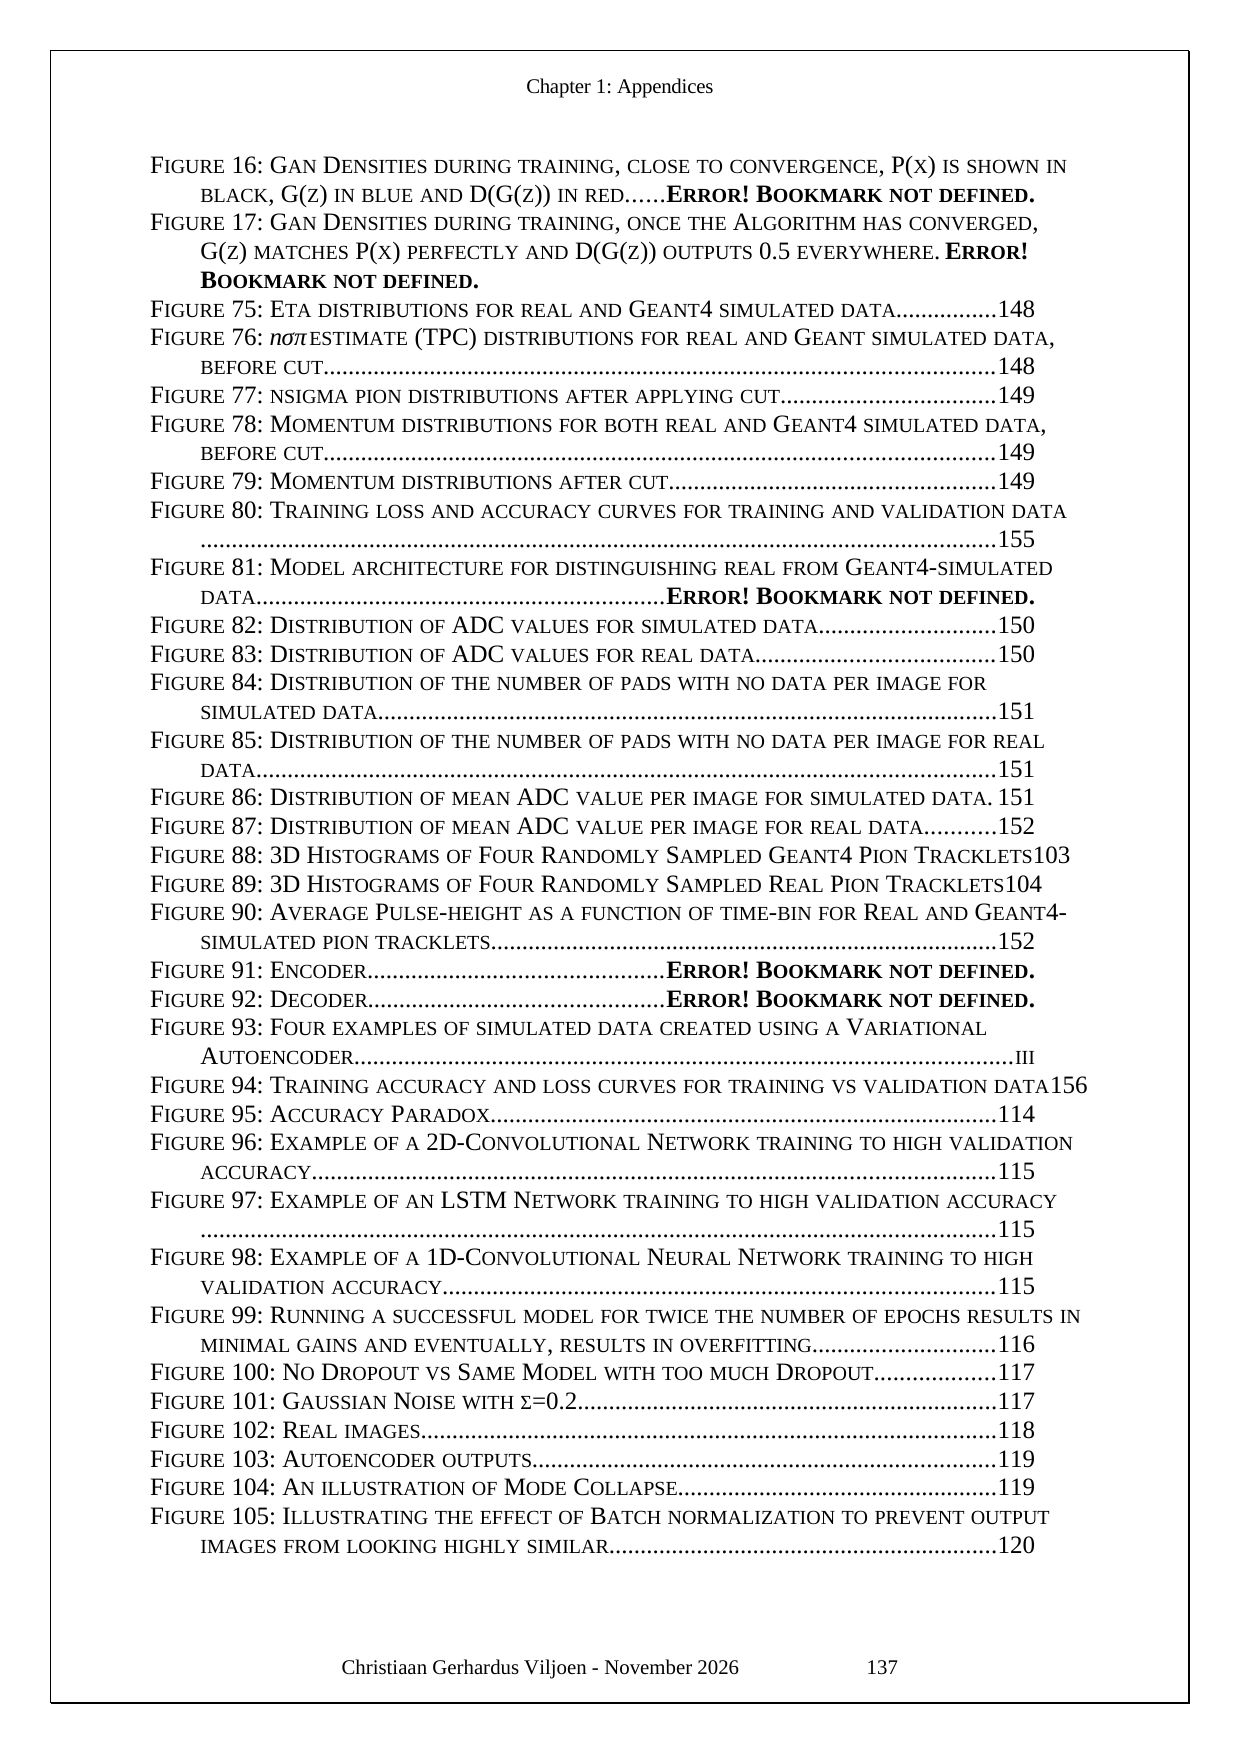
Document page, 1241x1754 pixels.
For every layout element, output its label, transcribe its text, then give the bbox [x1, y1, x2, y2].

text Figure 87: Distribution of mean ADC value per image for real data 152 [150, 811, 1089, 840]
text Figure 105: Illustrating the effect of Batch normalization to prevent output images from looking highly similar 120 [150, 1501, 1089, 1559]
text Figure 98: Example of a 1D-Convolutional Neural Network training to high validation accuracy 115 [150, 1242, 1089, 1300]
text Figure 92: Decoder Error! Bookmark not defined. [150, 984, 1089, 1012]
text Figure 88: 3D Histograms of Four Randomly Sampled Geant4 Pion Tracklets 103 [150, 840, 1089, 869]
text Figure 16: Gan Densities during training, close to convergence, P(x) is shown in black, G(z) in blue and D(G(z)) in red Error! Bookmark not defined. [150, 150, 1089, 207]
text Figure 79: Momentum distributions after cut 149 [150, 466, 1089, 495]
text Figure 81: Model architecture for distinguishing real from Geant4-simulated data Error! Bookmark not defined. [150, 552, 1089, 610]
text Figure 104: An illustration of Mode Collapse 119 [150, 1472, 1089, 1501]
text Figure 85: Distribution of the number of pads with no data per image for real data 151 [150, 725, 1089, 782]
text Figure 95: Accuracy Paradox 114 [150, 1099, 1089, 1127]
text Figure 100: No Dropout vs Same Model with too much Dropout 117 [150, 1357, 1089, 1386]
text Figure 86: Distribution of mean ADC value per image for simulated data 151 [150, 782, 1089, 811]
text Figure 76: estimate (TPC) distributions for real and Geant simulated data, before cut 148 [150, 322, 1089, 380]
text Figure 91: Encoder Error! Bookmark not defined. [150, 955, 1089, 984]
text Figure 83: Distribution of ADC values for real data 150 [150, 639, 1089, 667]
text Figure 101: Gaussian Noise with σ=0.2 117 [150, 1386, 1089, 1415]
text Figure 93: Four examples of simulated data created using a Variational Autoencoder iii [150, 1012, 1089, 1070]
text Figure 102: Real images 118 [150, 1415, 1089, 1444]
text Figure 94: Training accuracy and loss curves for training vs validation data 156 [150, 1070, 1089, 1099]
text Figure 78: Momentum distributions for both real and Geant4 simulated data, before cut 149 [150, 409, 1089, 466]
text Figure 80: Training loss and accuracy curves for training and validation data 155 [150, 495, 1089, 552]
text Figure 103: Autoencoder outputs 119 [150, 1444, 1089, 1472]
text Figure 82: Distribution of ADC values for simulated data 150 [150, 610, 1089, 639]
text Figure 89: 3D Histograms of Four Randomly Sampled Real Pion Tracklets 104 [150, 869, 1089, 897]
text Figure 17: Gan Densities during training, once the Algorithm has converged, G(z) matches P(x) perfectly and D(G(z)) outputs 0.5 everywhere Error! Bookmark not defined. [150, 207, 1089, 294]
text Figure 99: Running a successful model for twice the number of epochs results in minimal gains and eventually, results in overfitting 116 [150, 1300, 1089, 1357]
text Figure 96: Example of a 2D-Convolutional Network training to high validation accuracy 115 [150, 1127, 1089, 1185]
text Figure 84: Distribution of the number of pads with no data per image for simulated data 151 [150, 667, 1089, 725]
text Figure 75: Eta distributions for real and Geant4 simulated data 148 [150, 294, 1089, 322]
text Figure 77: nsigma pion distributions after applying cut 149 [150, 380, 1089, 409]
text Figure 97: Example of an LSTM Network training to high validation accuracy 115 [150, 1185, 1089, 1242]
text Figure 90: Average Pulse-height as a function of time-bin for Real and Geant4-simulated pion tracklets 152 [150, 897, 1089, 955]
